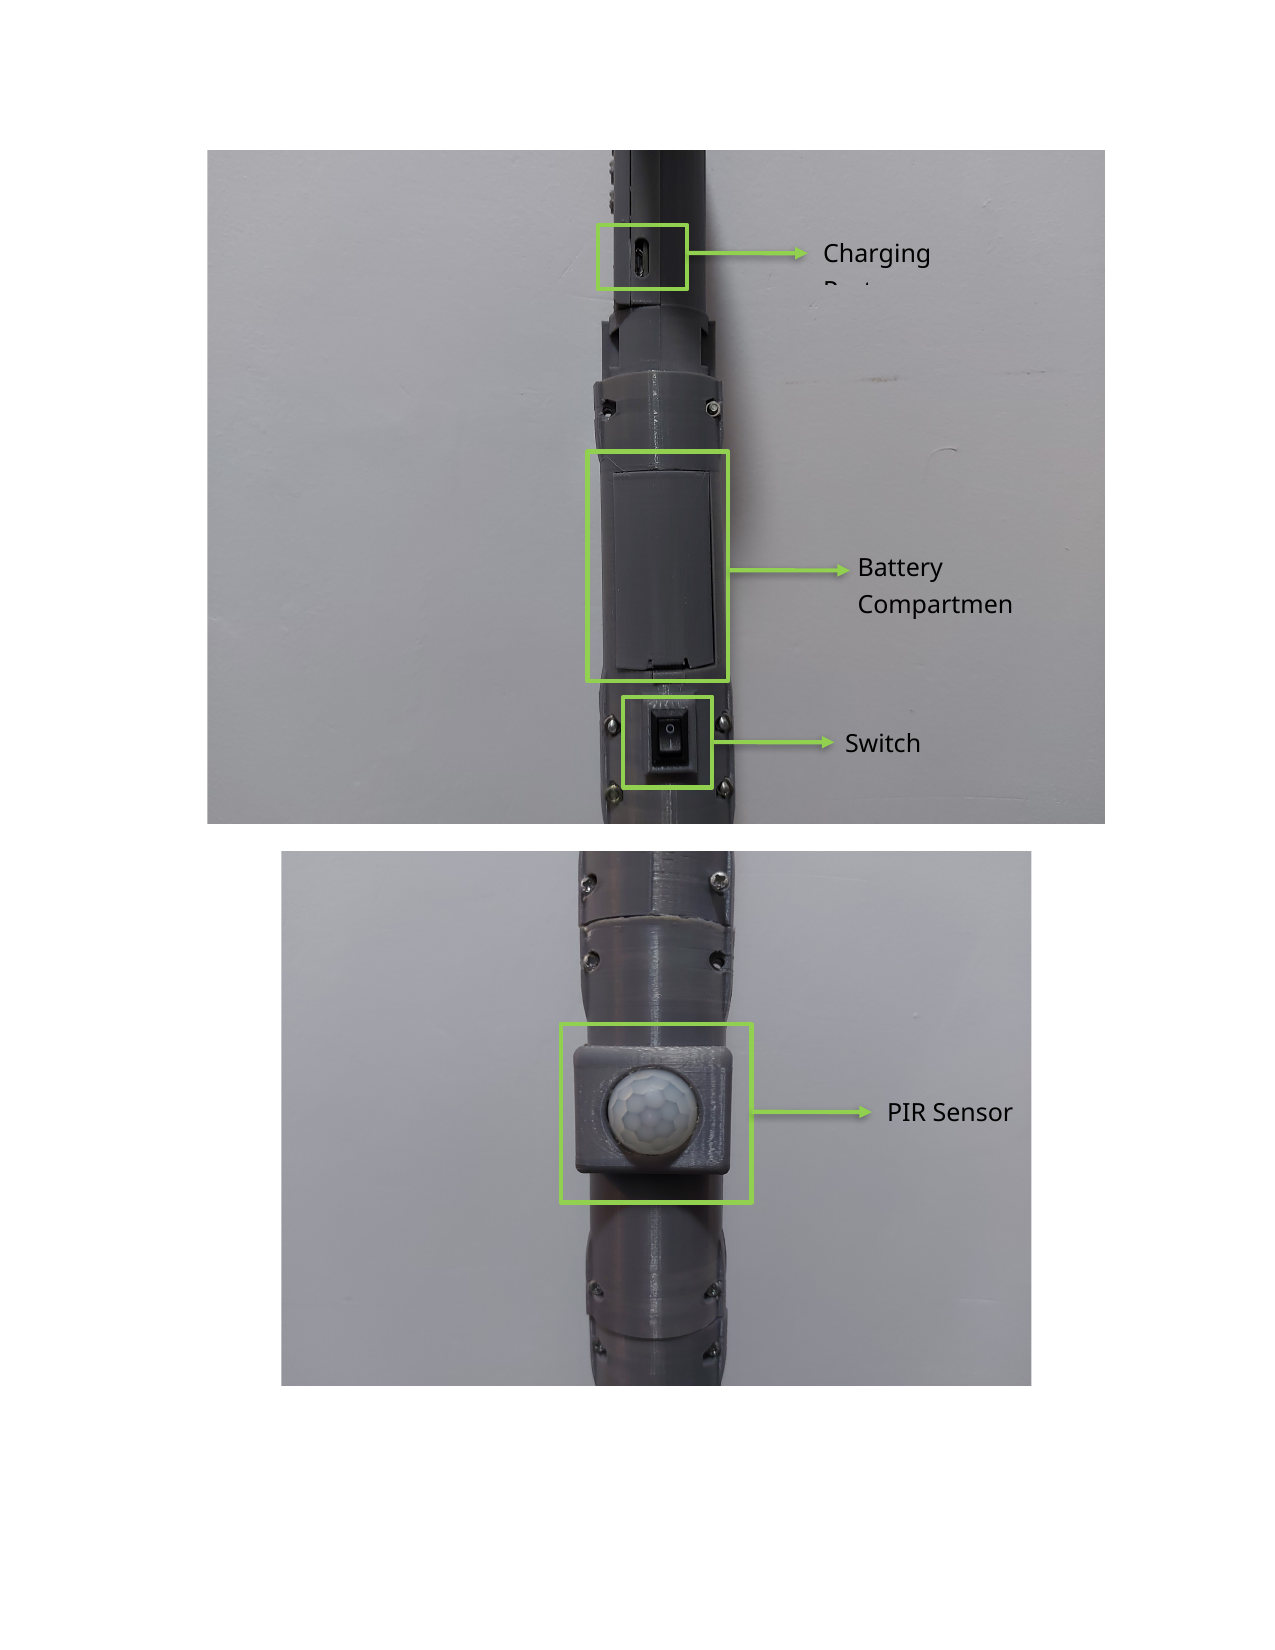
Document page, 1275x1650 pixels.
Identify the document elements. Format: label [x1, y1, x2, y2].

picture [207, 150, 1105, 824]
picture [281, 851, 1032, 1386]
